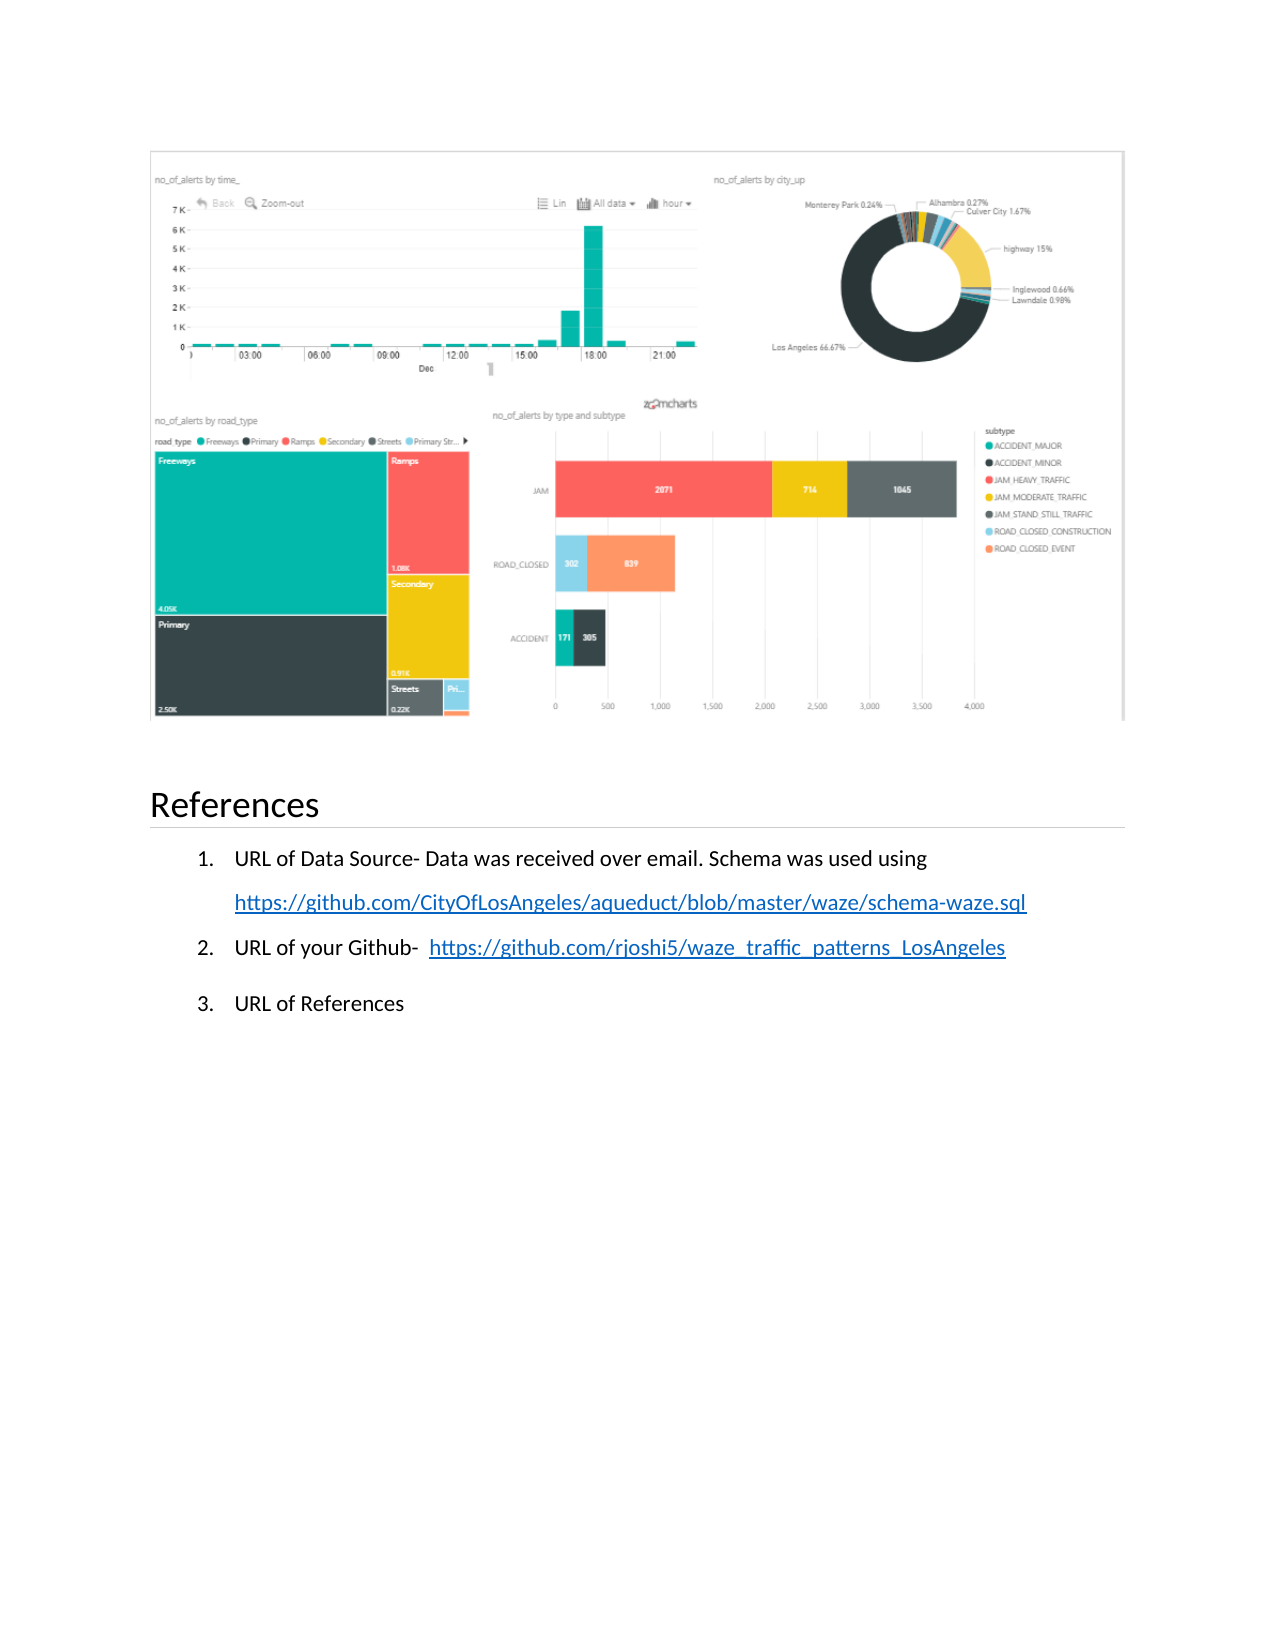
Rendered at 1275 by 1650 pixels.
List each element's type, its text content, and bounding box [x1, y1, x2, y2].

list URL of References [197, 989, 1125, 1017]
list URL of Data Source- Data was received over email. Schema was used using [197, 844, 1125, 872]
list URL of your Github- https://github.com/rjoshi5/waze_traffic_patterns_LosAngeles [197, 933, 1125, 961]
picture [150, 150, 1125, 722]
text https://github.com/CityOfLosAngeles/aqueduct/blob/master/waze/schema-waze.sql [159, 888, 1125, 916]
text References [150, 781, 1125, 827]
